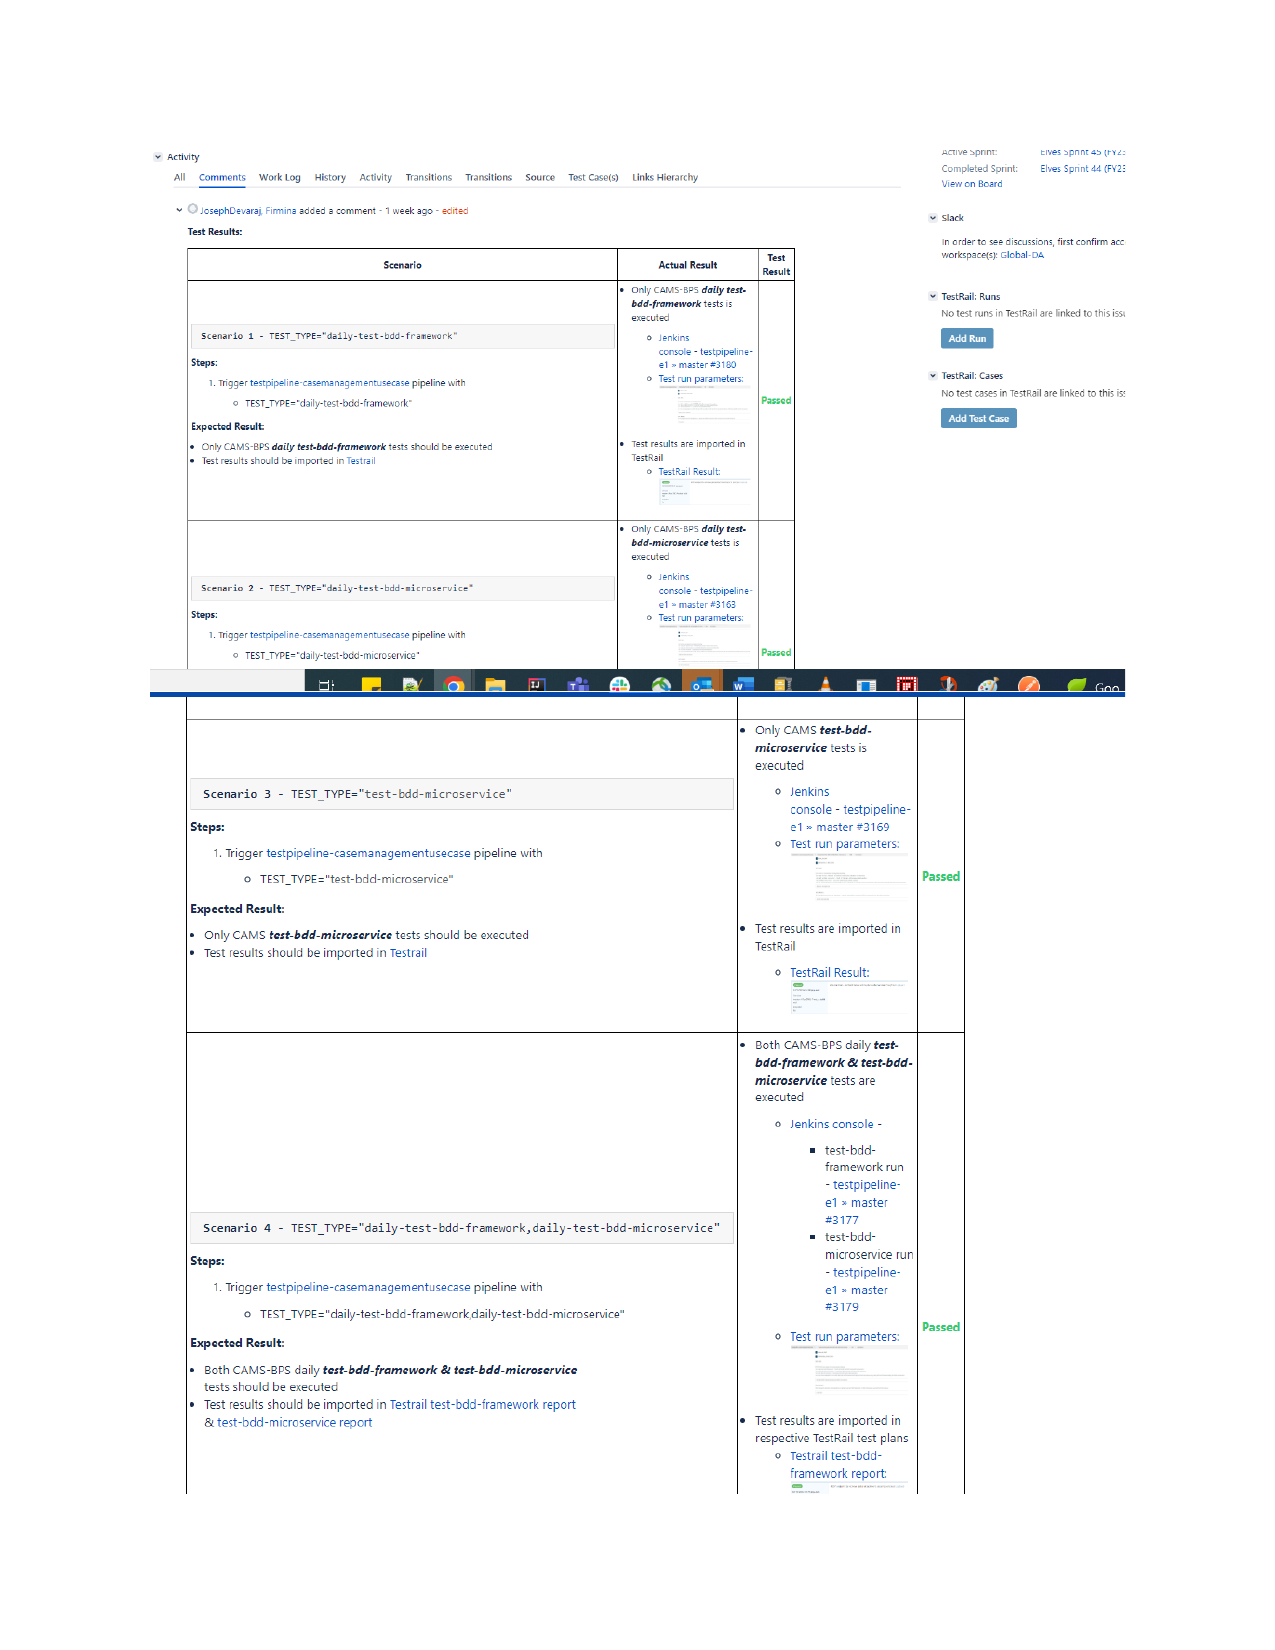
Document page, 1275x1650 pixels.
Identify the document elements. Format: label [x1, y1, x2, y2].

picture [150, 692, 1125, 1494]
picture [150, 150, 1125, 691]
